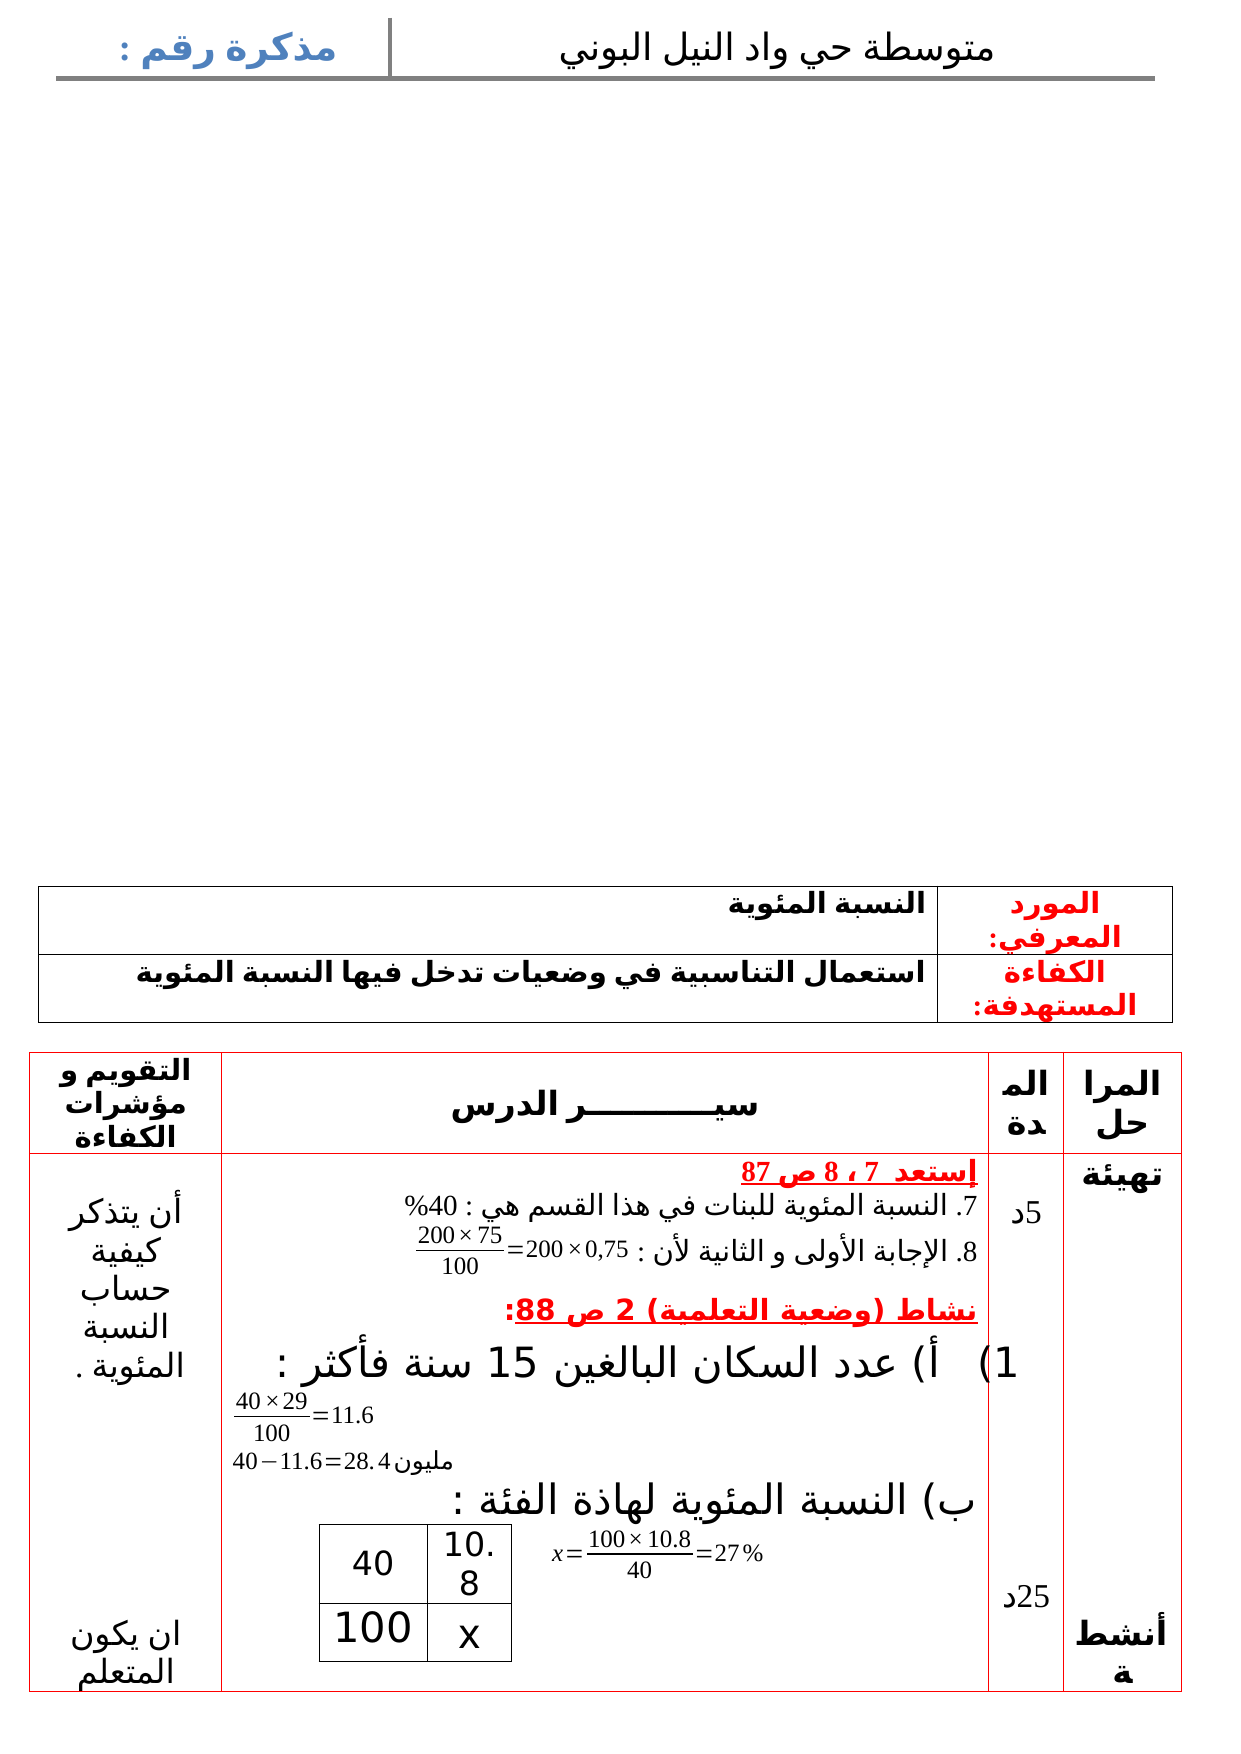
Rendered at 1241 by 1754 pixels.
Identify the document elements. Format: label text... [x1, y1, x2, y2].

table_header التقويم و مؤشرات الكفاءة [30, 1053, 221, 1153]
table_cell استعمال التناسبية في وضعيات تدخل فيها النسبة المئوية [39, 955, 937, 1022]
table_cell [222, 1154, 988, 1691]
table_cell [1064, 1154, 1181, 1691]
table_header المدة [989, 1053, 1063, 1153]
table_header المورد المعرفي: [938, 887, 1172, 954]
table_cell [30, 1154, 221, 1691]
table_header المراحل [1064, 1053, 1181, 1153]
table_cell الكفاءة المستهدفة: [938, 955, 1172, 1022]
table_header النسبة المئوية [39, 887, 937, 954]
table_cell 5د 25د 15د 15د [989, 1154, 1063, 1691]
table_header سيـــــــــــر الدرس [222, 1053, 988, 1153]
